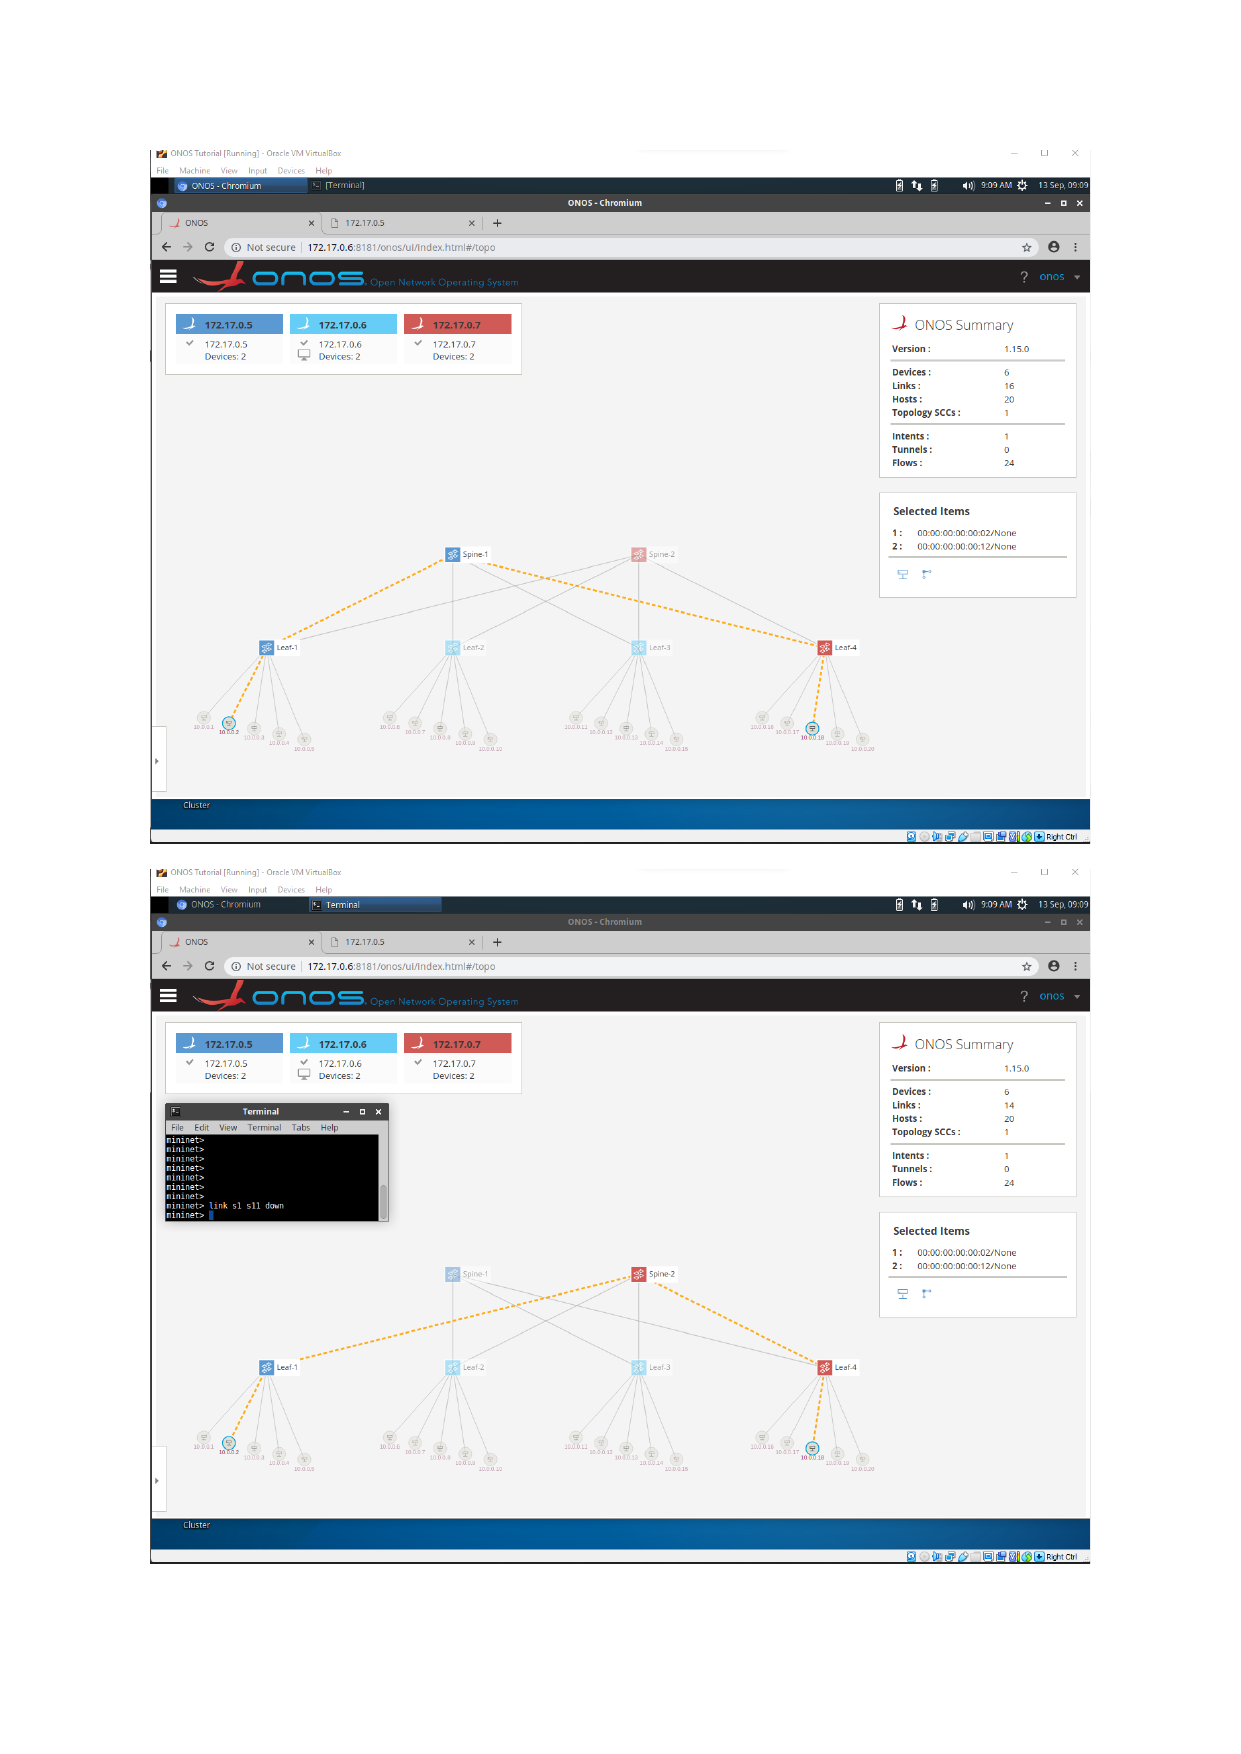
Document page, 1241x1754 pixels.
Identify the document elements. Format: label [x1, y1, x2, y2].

picture [150, 869, 1091, 1564]
picture [150, 150, 1091, 844]
